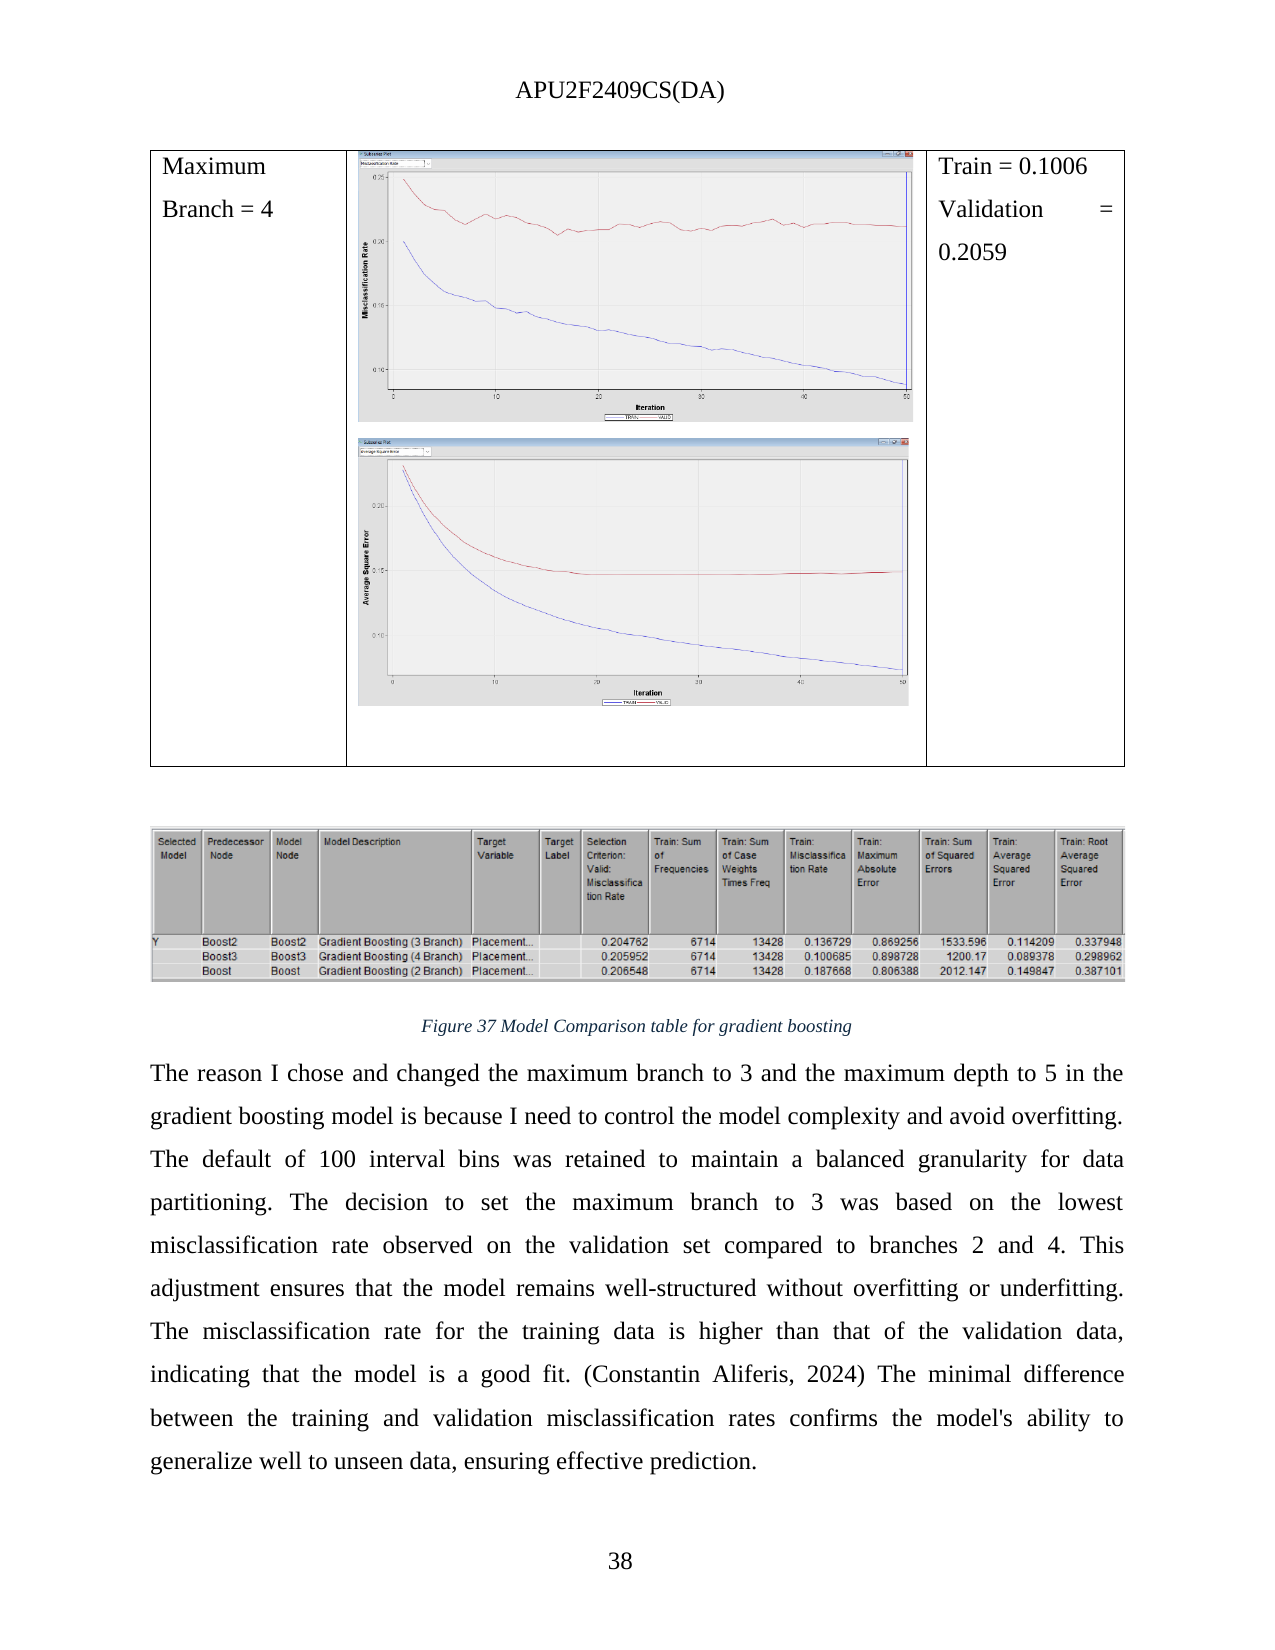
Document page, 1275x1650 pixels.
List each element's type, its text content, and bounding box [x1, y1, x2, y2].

table_cell Maximum Branch = 4 [151, 151, 346, 766]
table_cell Train = 0.1006 Validation = 0.2059 [927, 151, 1124, 766]
text Figure 37 Model Comparison table for gradient boosting [150, 1015, 1125, 1037]
picture [358, 438, 909, 706]
picture [358, 151, 914, 422]
table_cell [347, 151, 926, 766]
picture [150, 826, 1125, 982]
text The reason I chose and changed the maximum branch to 3 and the maximum depth to 5 in the gradient boosting model is because I need to control the model complexity and avoid overfitting. The default of 100 interval bins was retained to maintain a balanced granularity for data partitioning. The decision to set the maximum branch to 3 was based on the lowest misclassification rate observed on the validation set compared to branches 2 and 4. This adjustment ensures that the model remains well-structured without overfitting or underfitting. The misclassification rate for the training data is higher than that of the validation data, indicating that the model is a good fit. The minimal difference between the training and validation misclassification rates confirms the model's ability to generalize well to unseen data, ensuring effective prediction. [150, 1058, 1125, 1474]
